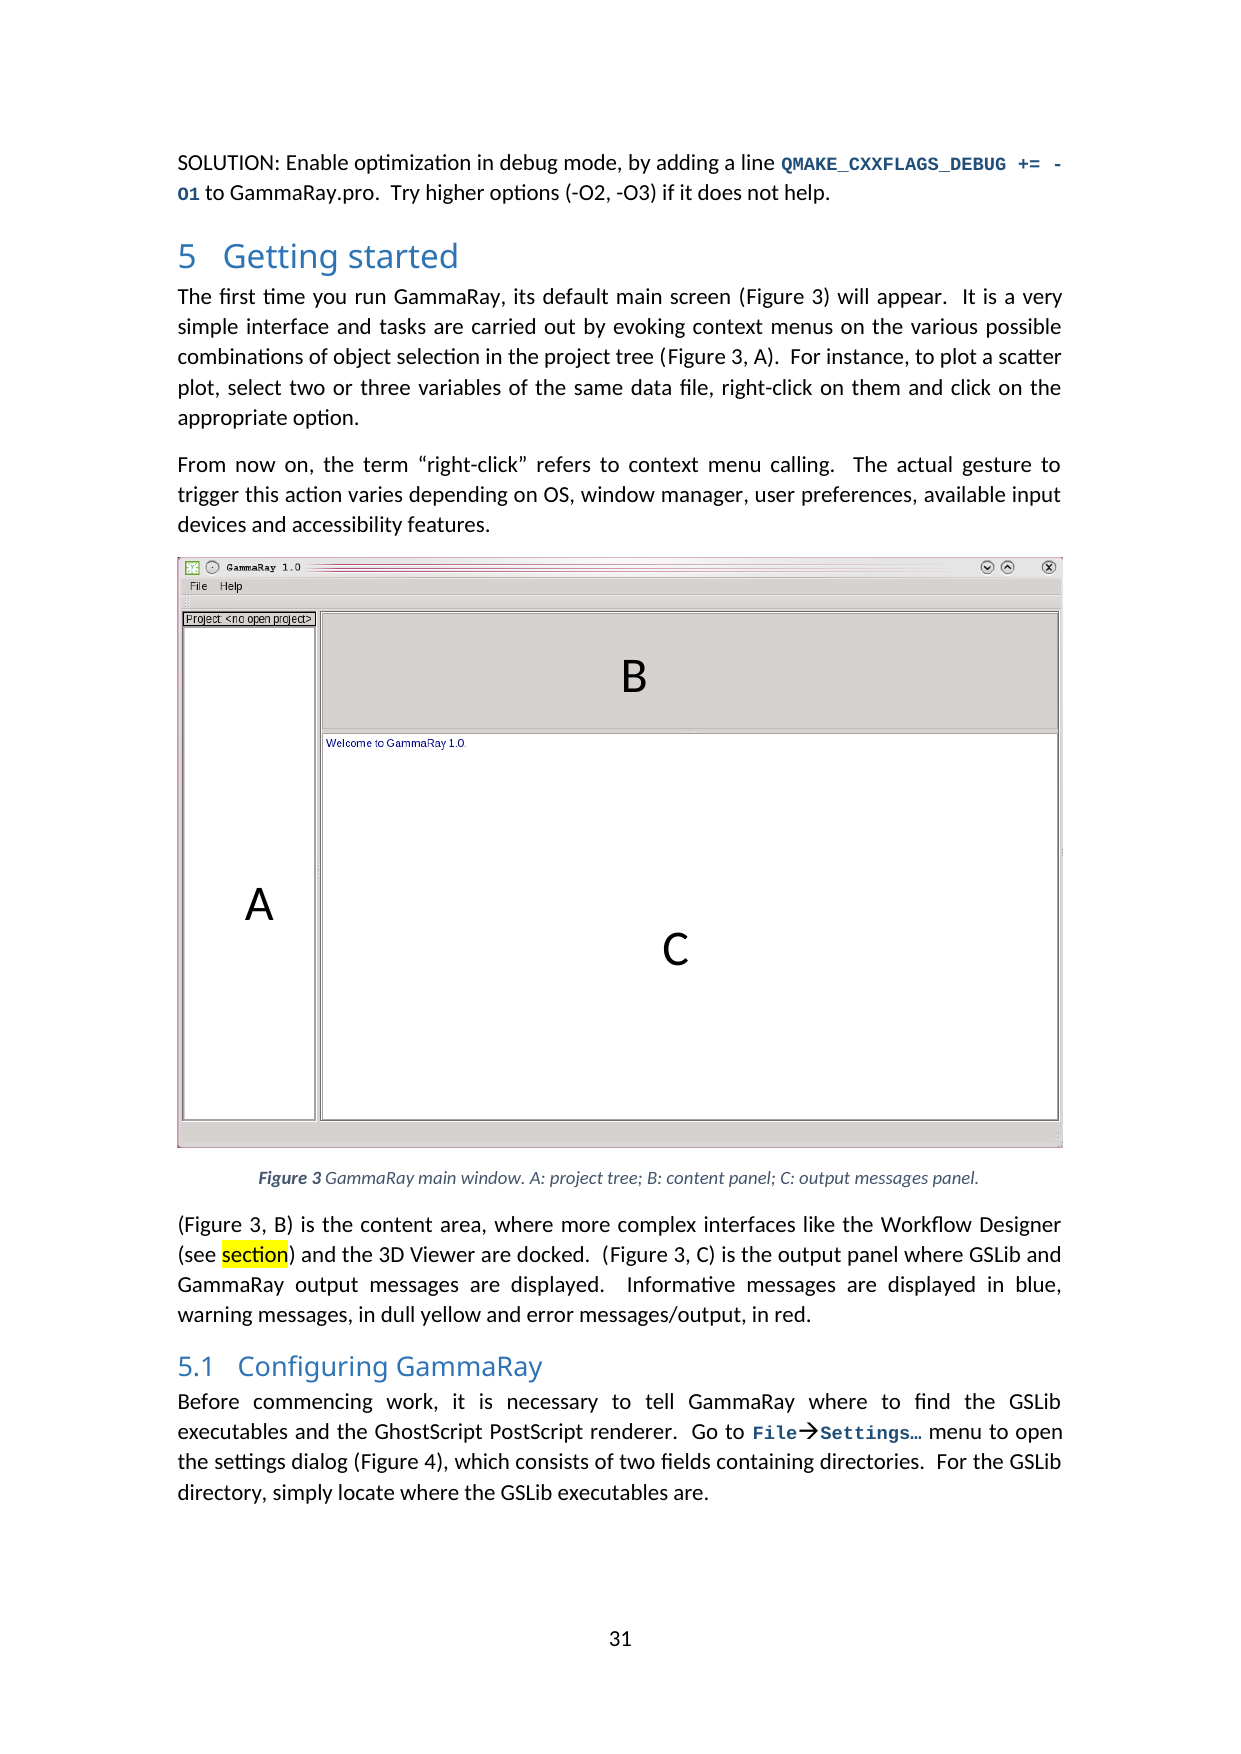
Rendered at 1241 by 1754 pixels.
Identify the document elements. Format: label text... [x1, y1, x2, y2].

subtitle Configuring GammaRay [177, 1347, 1063, 1384]
subtitle Getting started [177, 233, 1063, 278]
text Before commencing work, it is necessary to tell GammaRay where to find the GSLib executables and the GhostScript PostScript renderer. Go to FileSettings… menu to open the settings dialog (Figure 4), which consists of two fields containing directories. For the GSLib directory, simply locate where the GSLib executables are. [177, 1387, 1063, 1506]
text The first time you run GammaRay, its default main screen (Figure 3) will appear. It is a very simple interface and tasks are carried out by evoking context menus on the various possible combinations of object selection in the project tree (Figure 3, A). For instance, to plot a scatter plot, select two or three variables of the same data file, right-click on them and click on the appropriate option. [177, 282, 1063, 431]
text Figure 3 GammaRay main window. A: project tree; B: content panel; C: output messages panel. [177, 1166, 1063, 1189]
text From now on, the term “right-click” refers to context menu calling. The actual gesture to trigger this action varies depending on OS, window manager, user preferences, available input devices and accessibility features. [177, 450, 1063, 538]
picture [177, 557, 1063, 1148]
text (Figure 3, B) is the content area, where more complex interfaces like the Workflow Designer (see section) and the 3D Viewer are docked. (Figure 3, C) is the output panel where GSLib and GammaRay output messages are displayed. Informative messages are displayed in blue, warning messages, in dull yellow and error messages/output, in red. [177, 1210, 1063, 1328]
text SOLUTION: Enable optimization in debug mode, by adding a line QMAKE_CXXFLAGS_DEBUG += -O1 to GammaRay.pro. Try higher options (-O2, -O3) if it does not help. [177, 148, 1063, 206]
